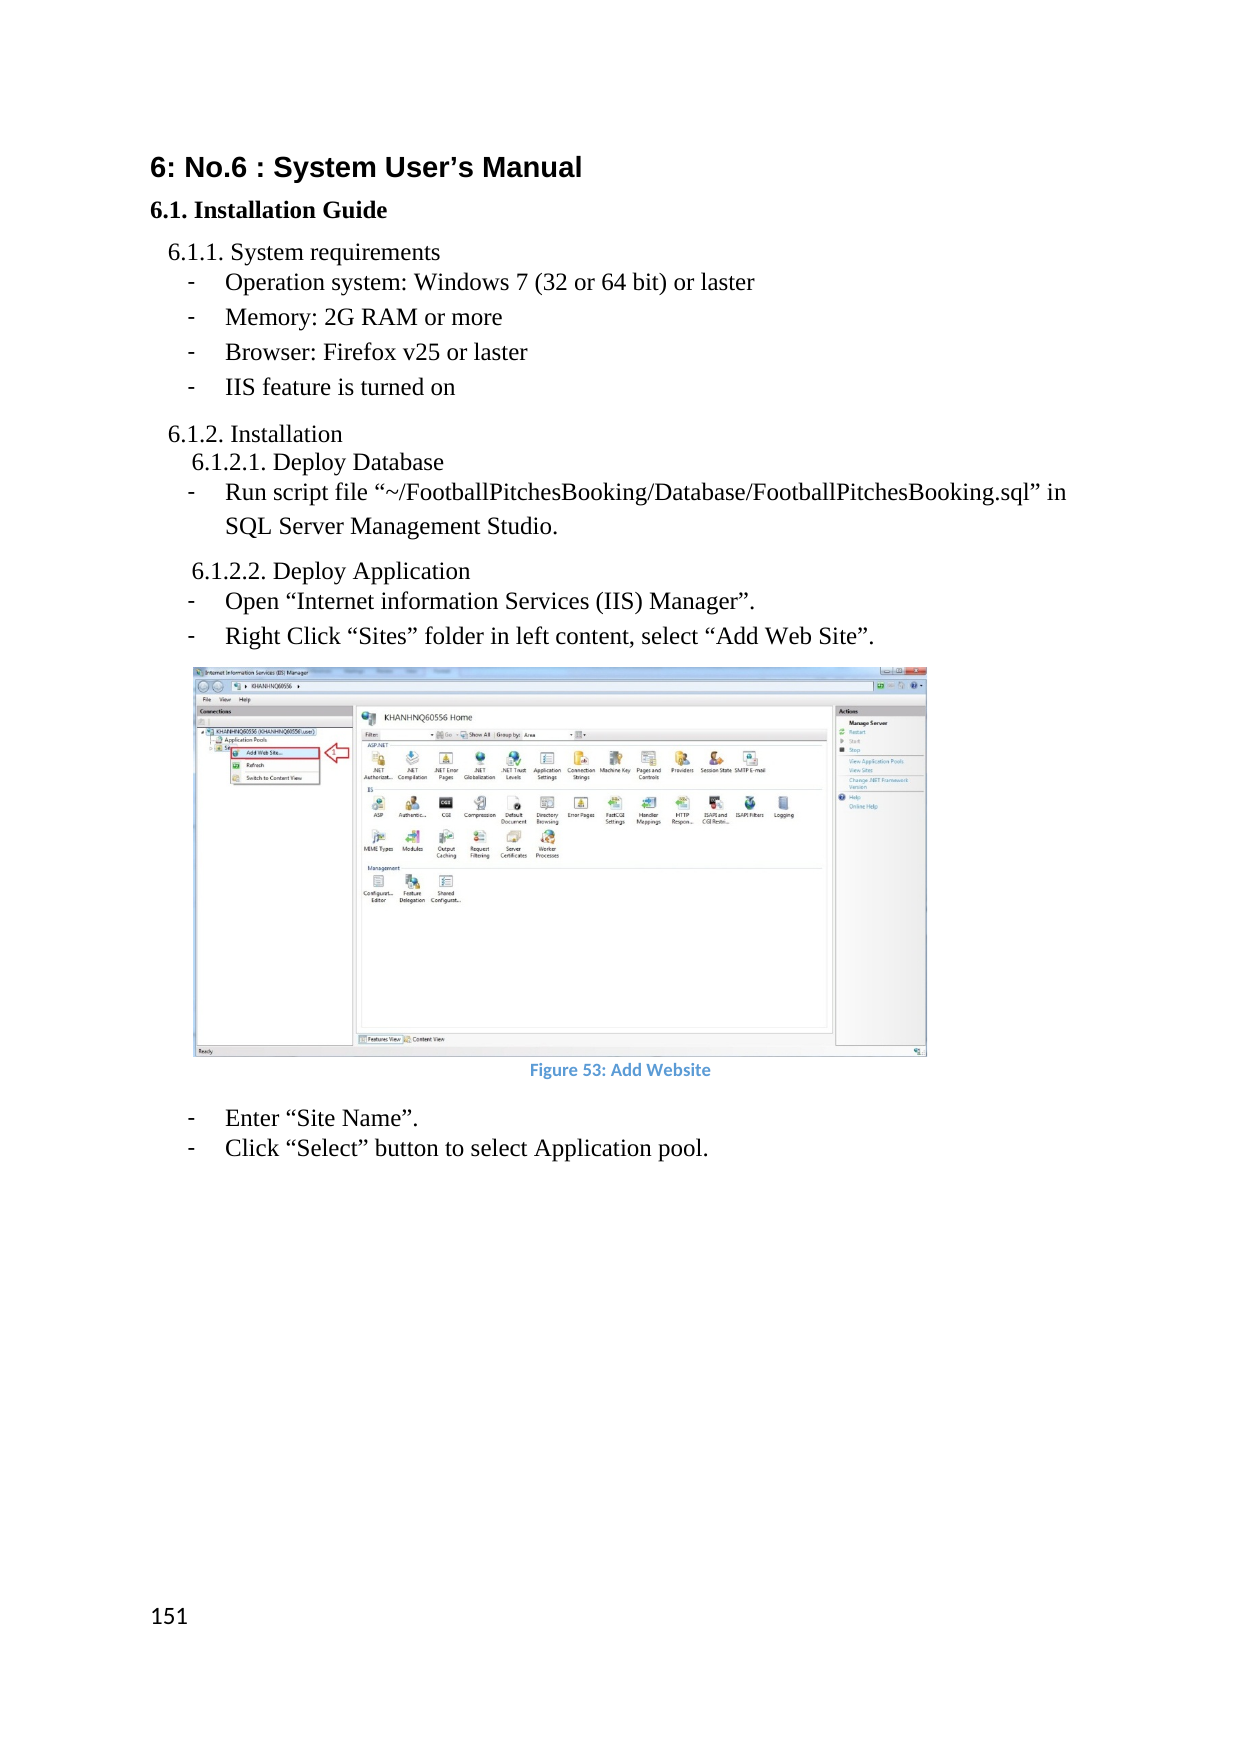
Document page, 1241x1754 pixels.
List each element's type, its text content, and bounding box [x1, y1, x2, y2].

list Enter “Site Name”. [187, 1102, 1091, 1132]
text Figure 53: Add Website [150, 1058, 1091, 1081]
list Browser: Firefox v25 or laster [187, 336, 1091, 367]
subtitle Deploy Application [191, 557, 1091, 585]
list Right Click “Sites” folder in left content, select “Add Web Site”. [187, 620, 1091, 651]
subtitle Installation [168, 419, 1091, 448]
picture [193, 667, 928, 1057]
list Run script file “~/FootballPitchesBooking/Database/FootballPitchesBooking.sql” in SQL Server Management Studio. [187, 476, 1091, 540]
list Click “Select” button to select Application pool. [187, 1132, 1091, 1163]
subtitle Deploy Database [191, 448, 1091, 476]
list Operation system: Windows 7 (32 or 64 bit) or laster [187, 266, 1091, 297]
list Memory: 2G RAM or more [187, 301, 1091, 332]
subtitle System requirements [168, 237, 1091, 266]
list IIS feature is turned on [187, 371, 1091, 402]
list Open “Internet information Services (IIS) Manager”. [187, 585, 1091, 616]
subtitle Installation Guide [150, 196, 1091, 224]
subtitle No.6 : System User’s Manual [150, 150, 1091, 183]
